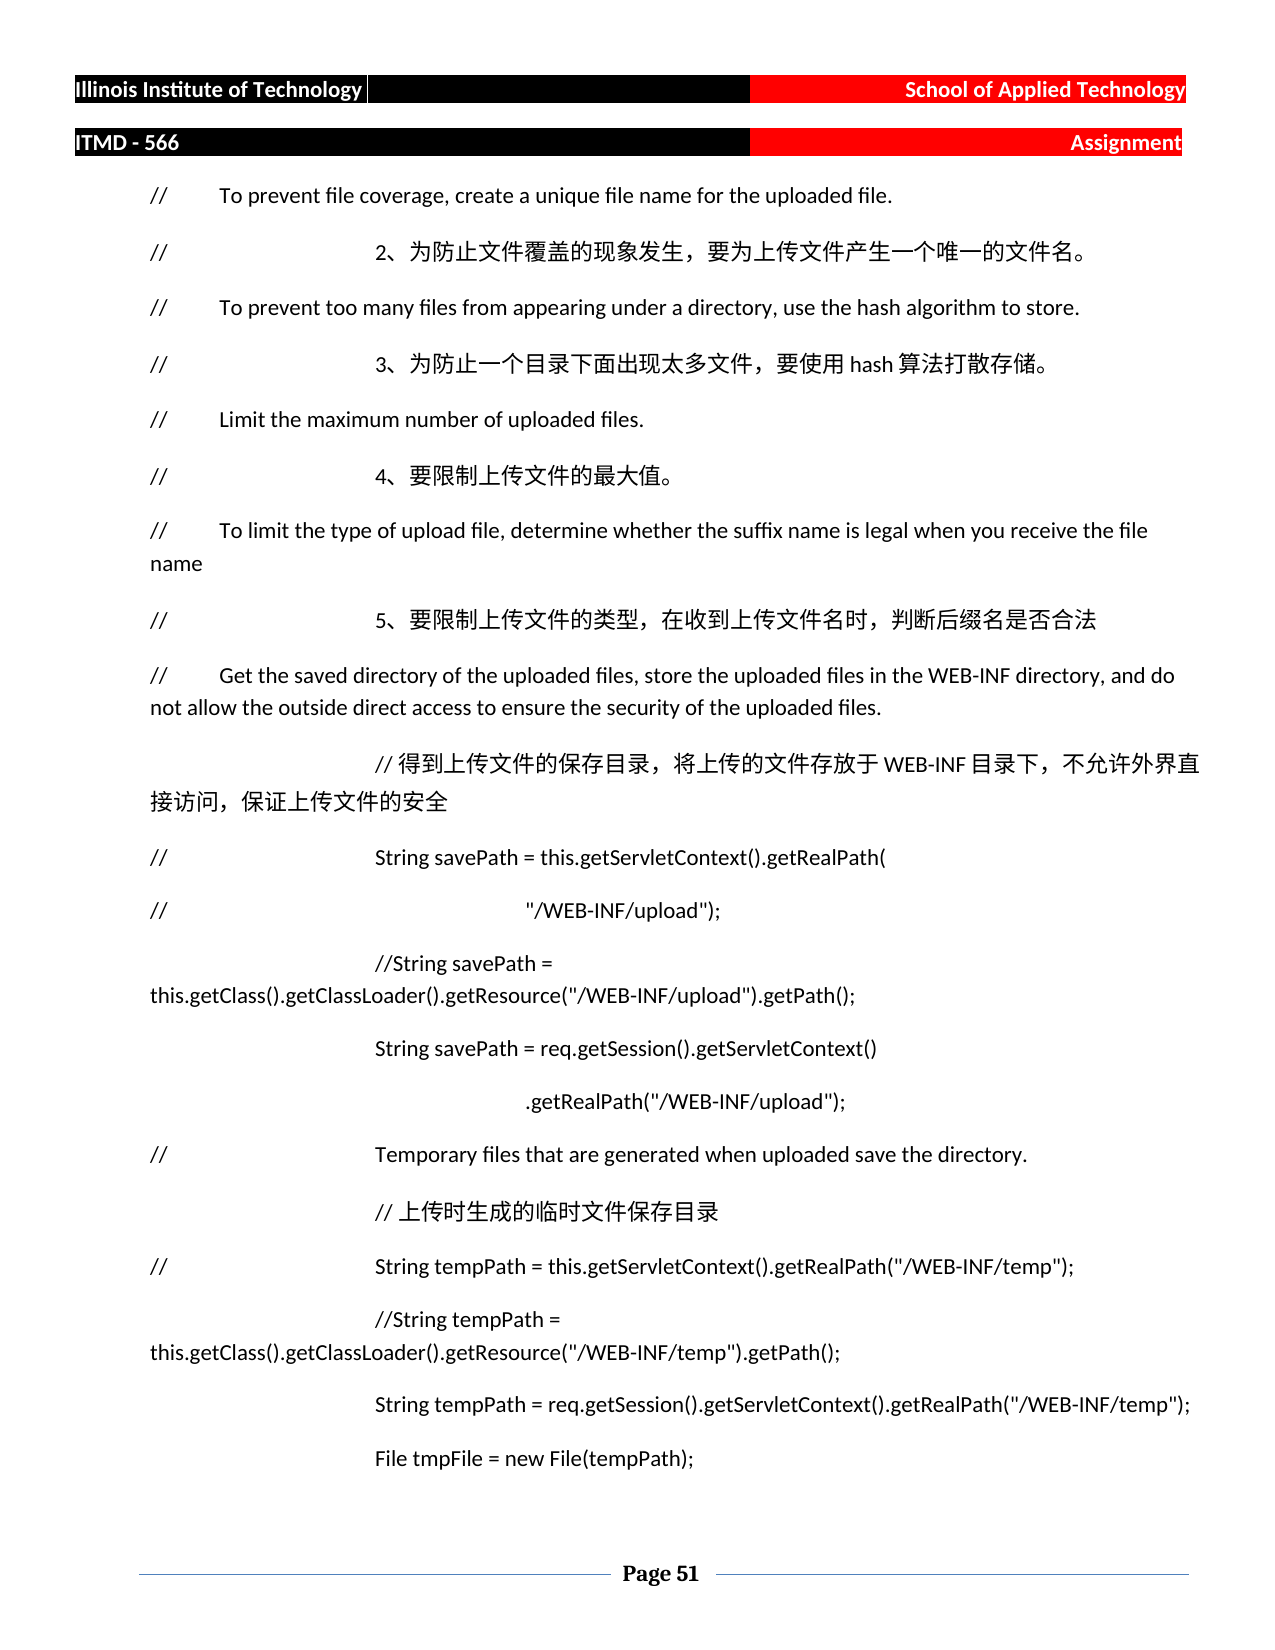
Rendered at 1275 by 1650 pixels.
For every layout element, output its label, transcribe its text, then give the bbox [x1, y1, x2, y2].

text // 4、要限制上传文件的最大值。 [150, 458, 1200, 491]
text // "/WEB-INF/upload"); [150, 896, 1200, 924]
text // To prevent file coverage, create a unique file name for the uploaded file. [150, 181, 1200, 209]
text .getRealPath("/WEB-INF/upload"); [150, 1087, 1200, 1115]
text // To prevent too many files from appearing under a directory, use the hash algorithm to store. [150, 293, 1200, 321]
text // String savePath = this.getServletContext().getRealPath( [150, 843, 1200, 871]
text // 上传时生成的临时文件保存目录 [150, 1193, 1200, 1227]
text File tmpFile = new File(tempPath); [150, 1444, 1200, 1472]
text // String tempPath = this.getServletContext().getRealPath("/WEB-INF/temp"); [150, 1252, 1200, 1280]
text String savePath = req.getSession().getServletContext() [150, 1034, 1200, 1062]
text // Limit the maximum number of uploaded files. [150, 405, 1200, 433]
text // To limit the type of upload file, determine whether the suffix name is legal when you receive the file name [150, 517, 1200, 577]
text // 2、为防止文件覆盖的现象发生，要为上传文件产生一个唯一的文件名。 [150, 234, 1200, 267]
text // 得到上传文件的保存目录，将上传的文件存放于WEB-INF目录下，不允许外界直接访问，保证上传文件的安全 [150, 746, 1200, 817]
text String tempPath = req.getSession().getServletContext().getRealPath("/WEB-INF/temp"); [150, 1391, 1200, 1419]
text // Get the saved directory of the uploaded files, store the uploaded files in the WEB-INF directory, and do not allow the outside direct access to ensure the security of the uploaded files. [150, 661, 1200, 721]
text //String savePath = this.getClass().getClassLoader().getResource("/WEB-INF/upload").getPath(); [150, 949, 1200, 1009]
text // 3、为防止一个目录下面出现太多文件，要使用hash算法打散存储。 [150, 346, 1200, 379]
text // Temporary files that are generated when uploaded save the directory. [150, 1140, 1200, 1168]
text //String tempPath = this.getClass().getClassLoader().getResource("/WEB-INF/temp").getPath(); [150, 1305, 1200, 1366]
text // 5、要限制上传文件的类型，在收到上传文件名时，判断后缀名是否合法 [150, 602, 1200, 635]
